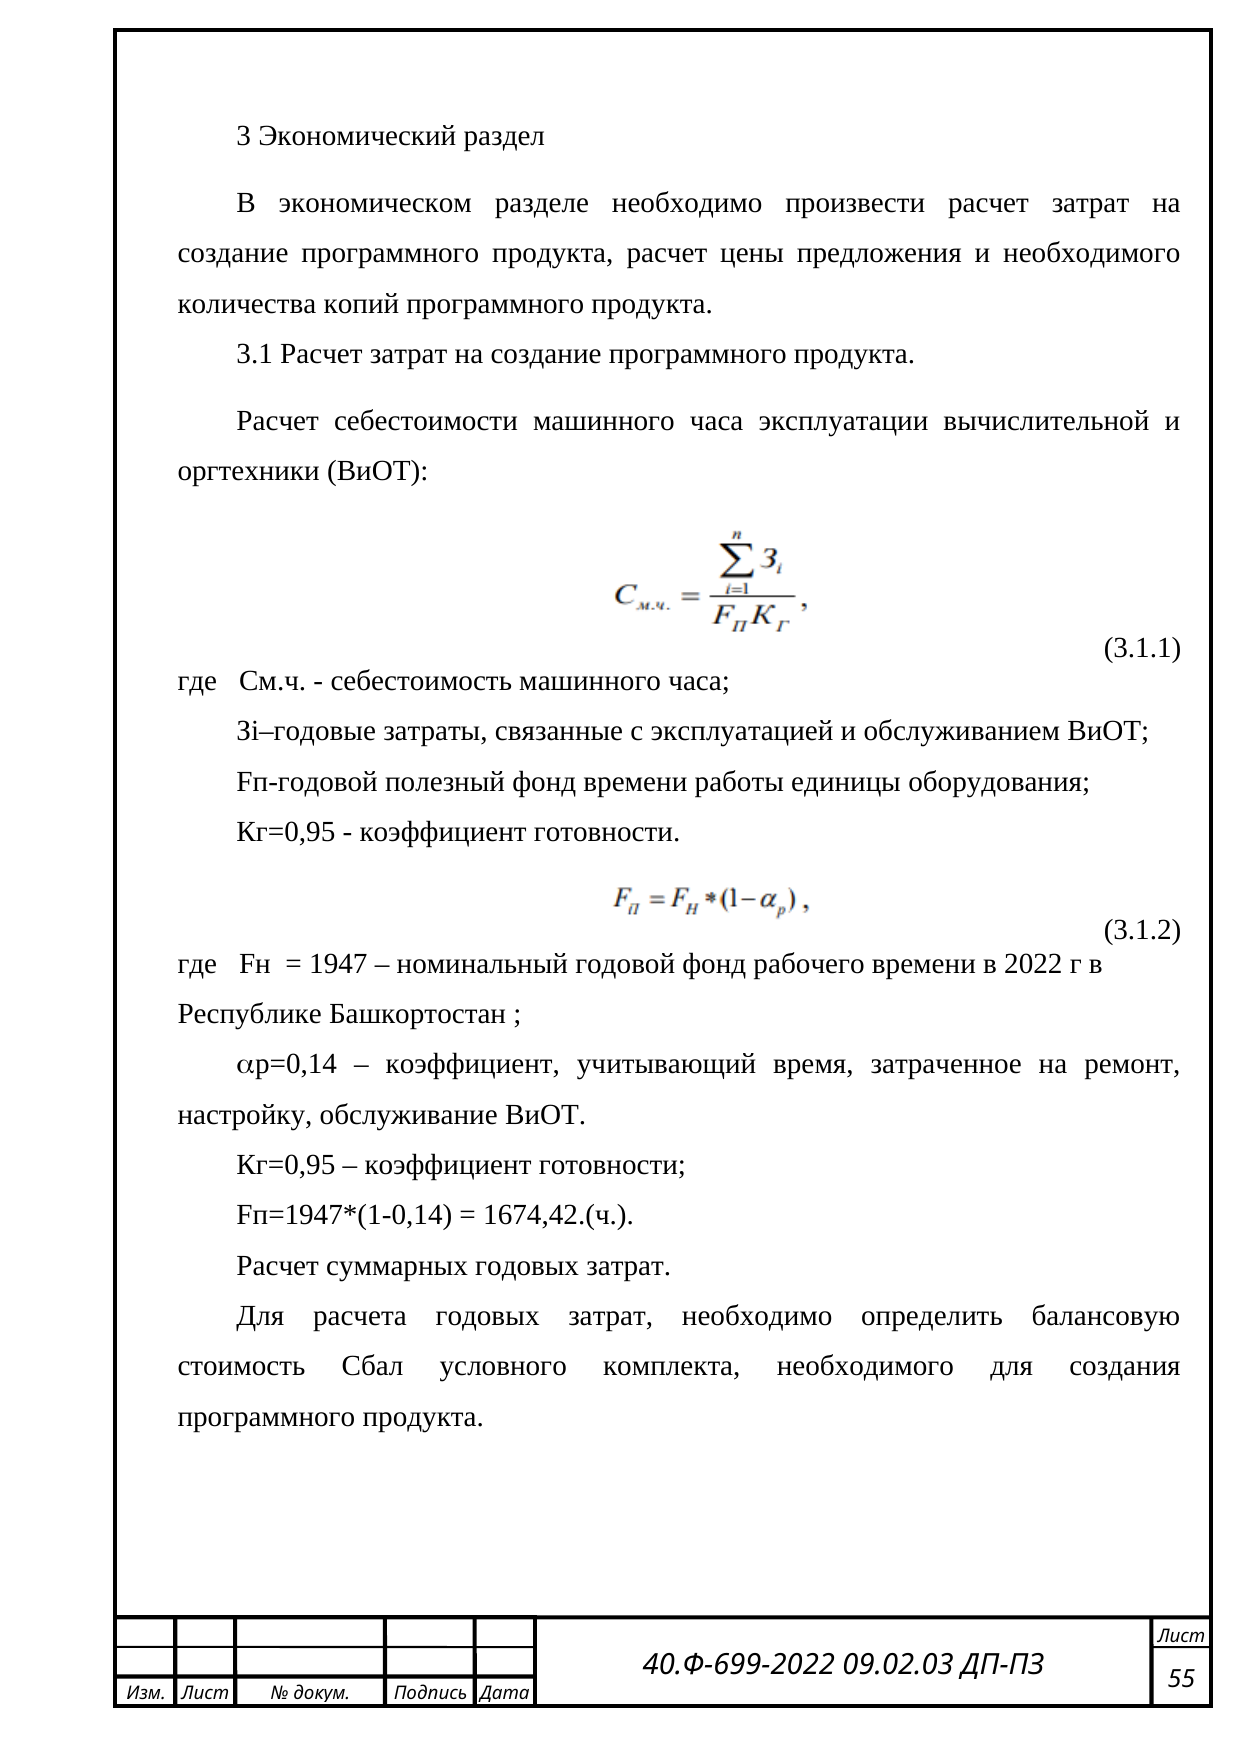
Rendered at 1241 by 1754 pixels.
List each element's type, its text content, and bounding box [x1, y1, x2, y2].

text Кг=0,95 - коэффициент готовности. [177, 814, 1181, 848]
text где Fн = 1947 – номинальный годовой фонд рабочего времени в 2022 г в Республике Башкортостан ; [177, 946, 1181, 1029]
text Расчет суммарных годовых затрат. [177, 1248, 1181, 1281]
text 3 Экономический раздел [177, 118, 1181, 152]
text где См.ч. - себестоимость машинного часа; [177, 663, 1181, 697]
text В экономическом разделе необходимо произвести расчет затрат на создание программного продукта, расчет цены предложения и необходимого количества копий программного продукта. [177, 185, 1181, 319]
text Для расчета годовых затрат, необходимо определить балансовую стоимость Сбал условного комплекта, необходимого для создания программного продукта. [177, 1298, 1181, 1432]
picture [601, 864, 828, 940]
text р=0,14 – коэффициент, учитывающий время, затраченное на ремонт, настройку, обслуживание ВиОТ. [177, 1046, 1181, 1130]
text Расчет себестоимости машинного часа эксплуатации вычислительной и оргтехники (ВиОТ): [177, 403, 1181, 487]
picture [586, 503, 865, 657]
text Fп=1947*(1-0,14) = 1674,42.(ч.). [177, 1197, 1181, 1231]
text (3.1.2) [177, 864, 1181, 946]
text 3.1 Расчет затрат на создание программного продукта. [177, 336, 1181, 370]
text Fп-годовой полезный фонд времени работы единицы оборудования; [177, 764, 1181, 797]
text Кг=0,95 – коэффициент готовности; [177, 1147, 1181, 1181]
text Зi–годовые затраты, связанные с эксплуатацией и обслуживанием ВиОТ; [177, 713, 1181, 747]
